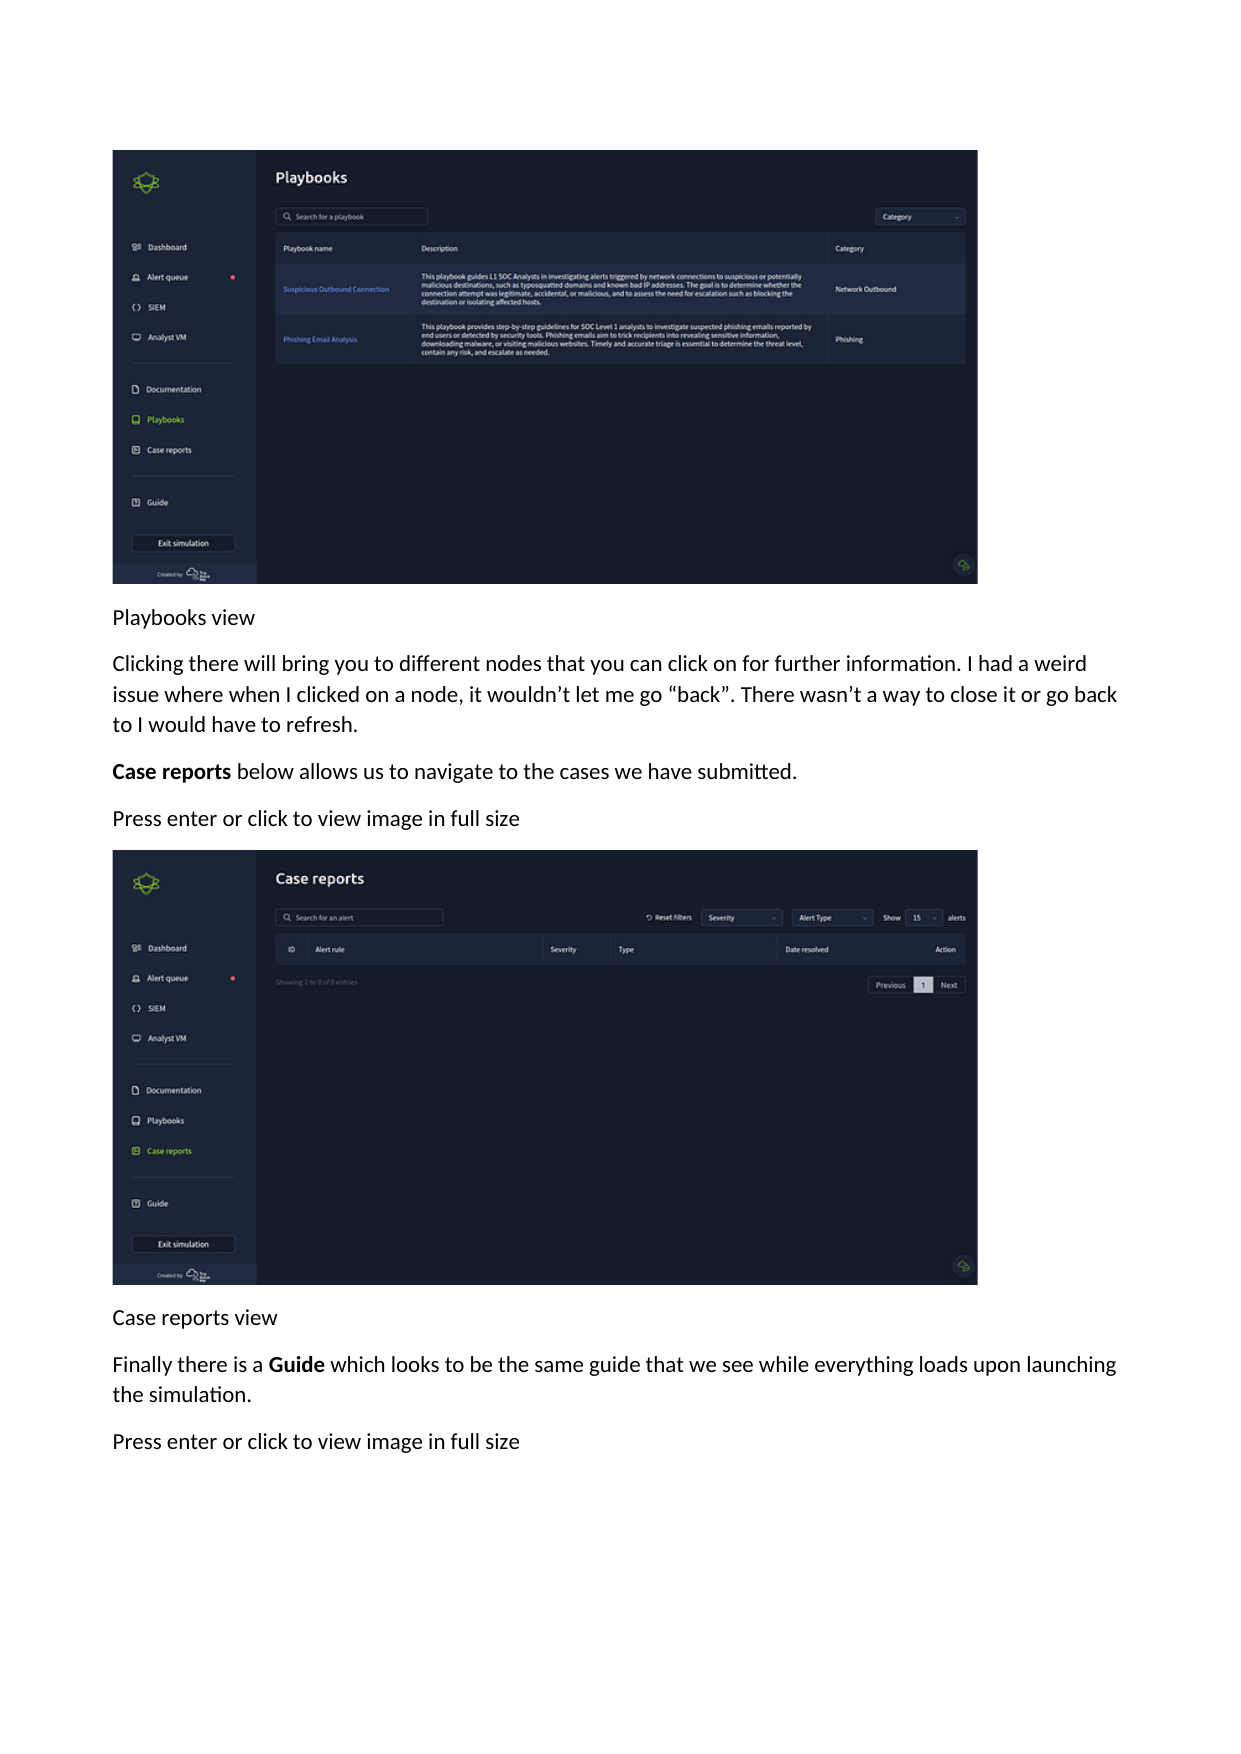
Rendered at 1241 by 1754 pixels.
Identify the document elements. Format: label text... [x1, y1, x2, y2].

text Case reports below allows us to navigate to the cases we have submitted. [112, 757, 1128, 785]
picture [112, 150, 978, 584]
text Case reports view [112, 1303, 1128, 1331]
text Finally there is a Guide which looks to be the same guide that we see while everything loads upon launching the simulation. [112, 1350, 1128, 1408]
picture [112, 850, 978, 1285]
text Playbooks view [112, 603, 1128, 631]
text Press enter or click to view image in full size [112, 1427, 1128, 1455]
text Clicking there will bring you to different nodes that you can click on for further information. I had a weird issue where when I clicked on a node, it wouldn’t let me go “back”. There wasn’t a way to close it or go back to I would have to refresh. [112, 649, 1128, 738]
text Press enter or click to view image in full size [112, 804, 1128, 832]
